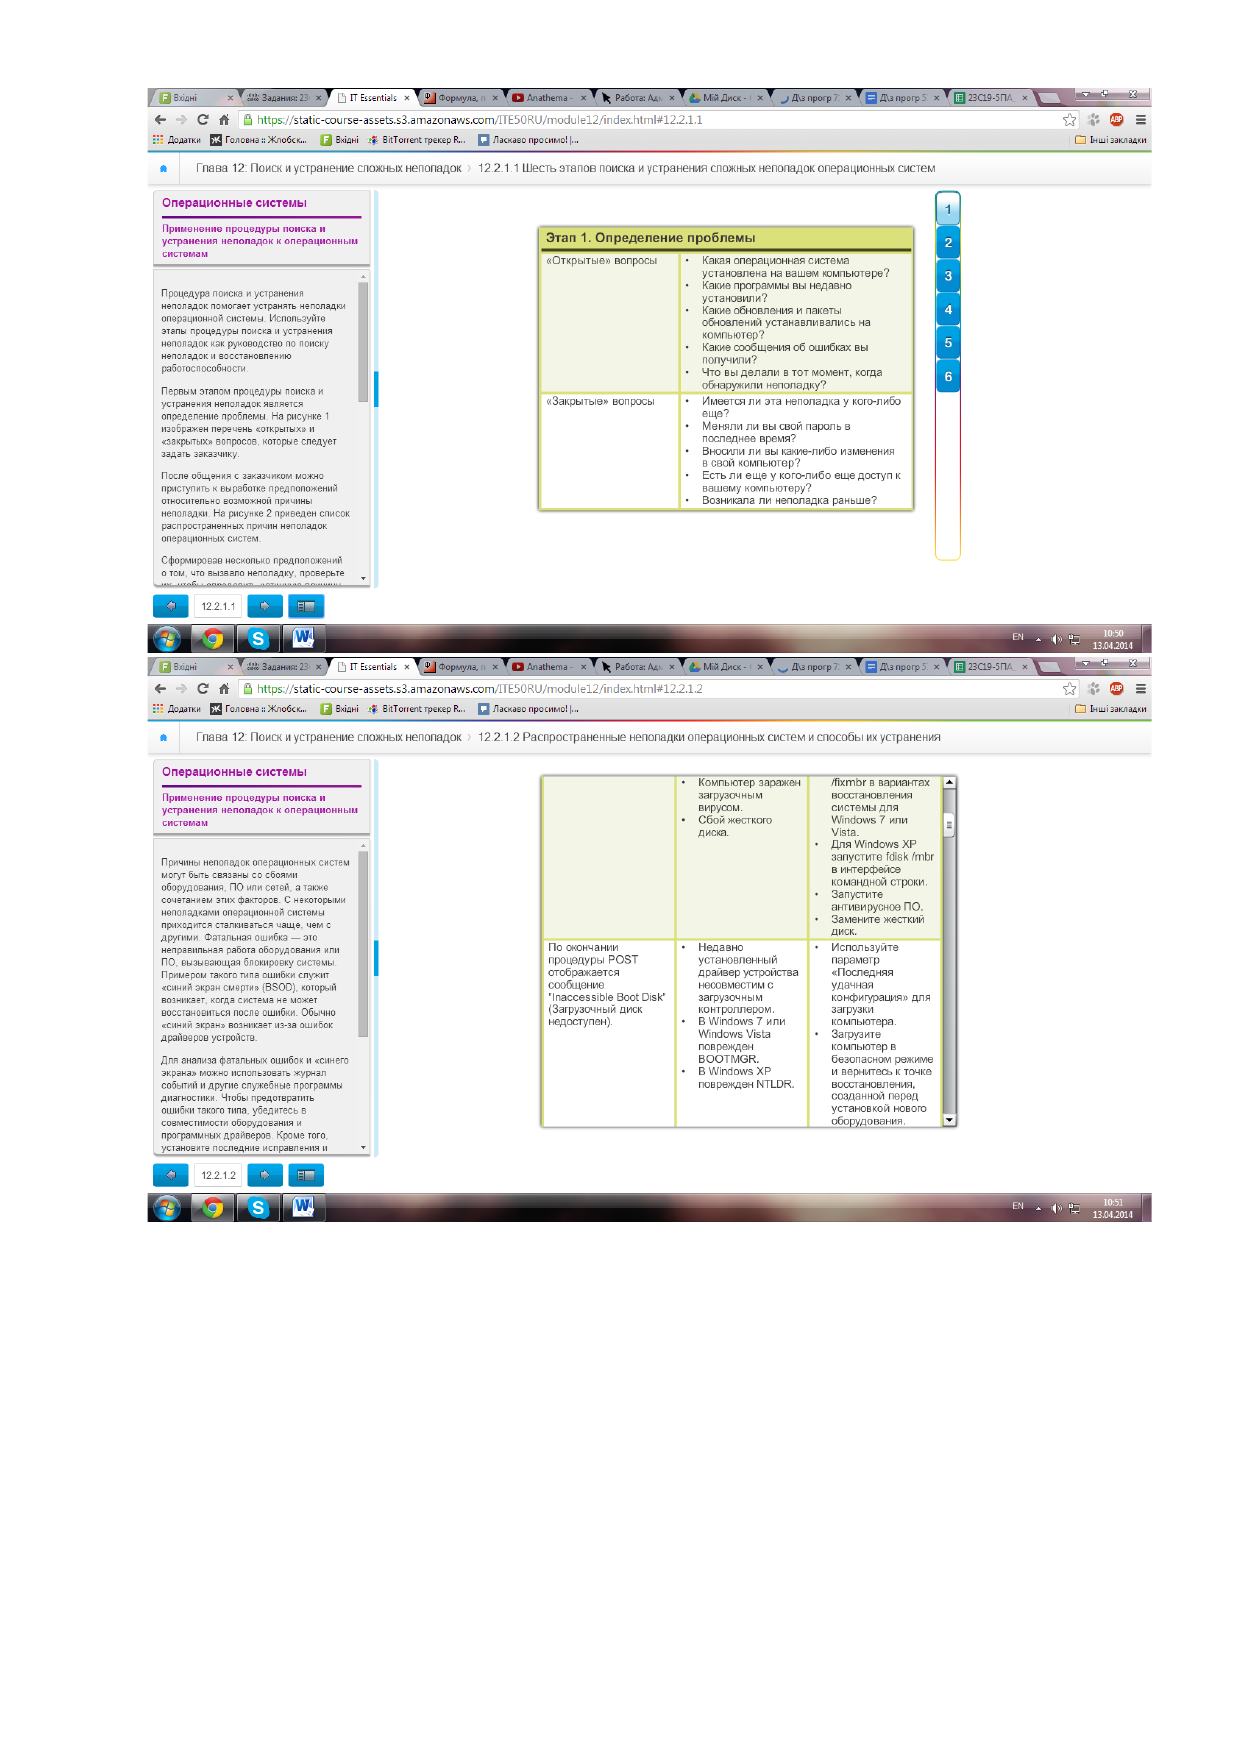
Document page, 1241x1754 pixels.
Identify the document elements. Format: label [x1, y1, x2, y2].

picture [147, 657, 1152, 1222]
picture [147, 88, 1152, 653]
